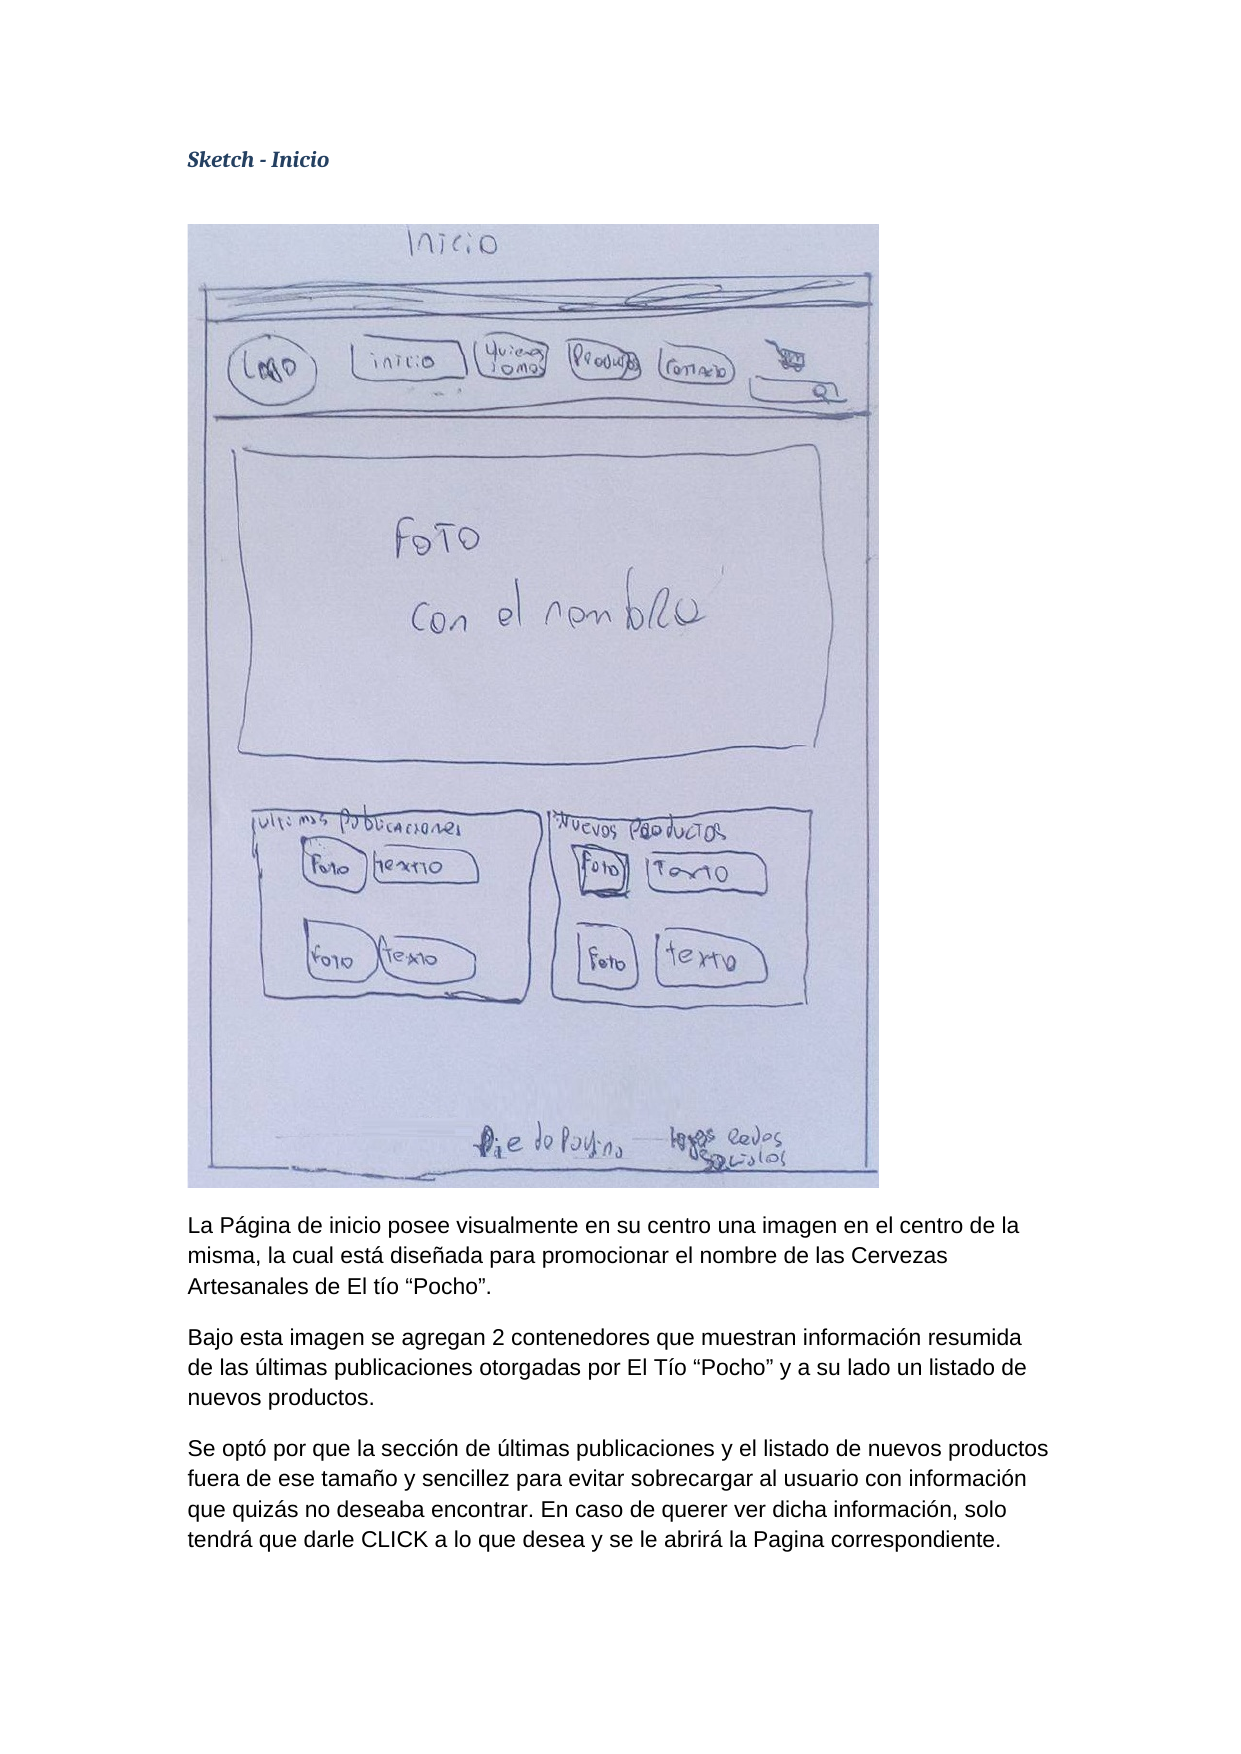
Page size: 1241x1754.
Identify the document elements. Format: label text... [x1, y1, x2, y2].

text La Página de inicio posee visualmente en su centro una imagen en el centro de la misma, la cual está diseñada para promocionar el nombre de las Cervezas Artesanales de El tío “Pocho”. [187, 1212, 1053, 1299]
picture [187, 224, 879, 1188]
subtitle Sketch - Inicio [187, 150, 1053, 172]
text Bajo esta imagen se agregan 2 contenedores que muestran información resumida de las últimas publicaciones otorgadas por El Tío “Pocho” y a su lado un listado de nuevos productos. [187, 1324, 1053, 1411]
text Se optó por que la sección de últimas publicaciones y el listado de nuevos productos fuera de ese tamaño y sencillez para evitar sobrecargar al usuario con información que quizás no deseaba encontrar. En caso de querer ver dicha información, solo tendrá que darle CLICK a lo que desea y se le abrirá la Pagina correspondiente. [187, 1435, 1053, 1552]
